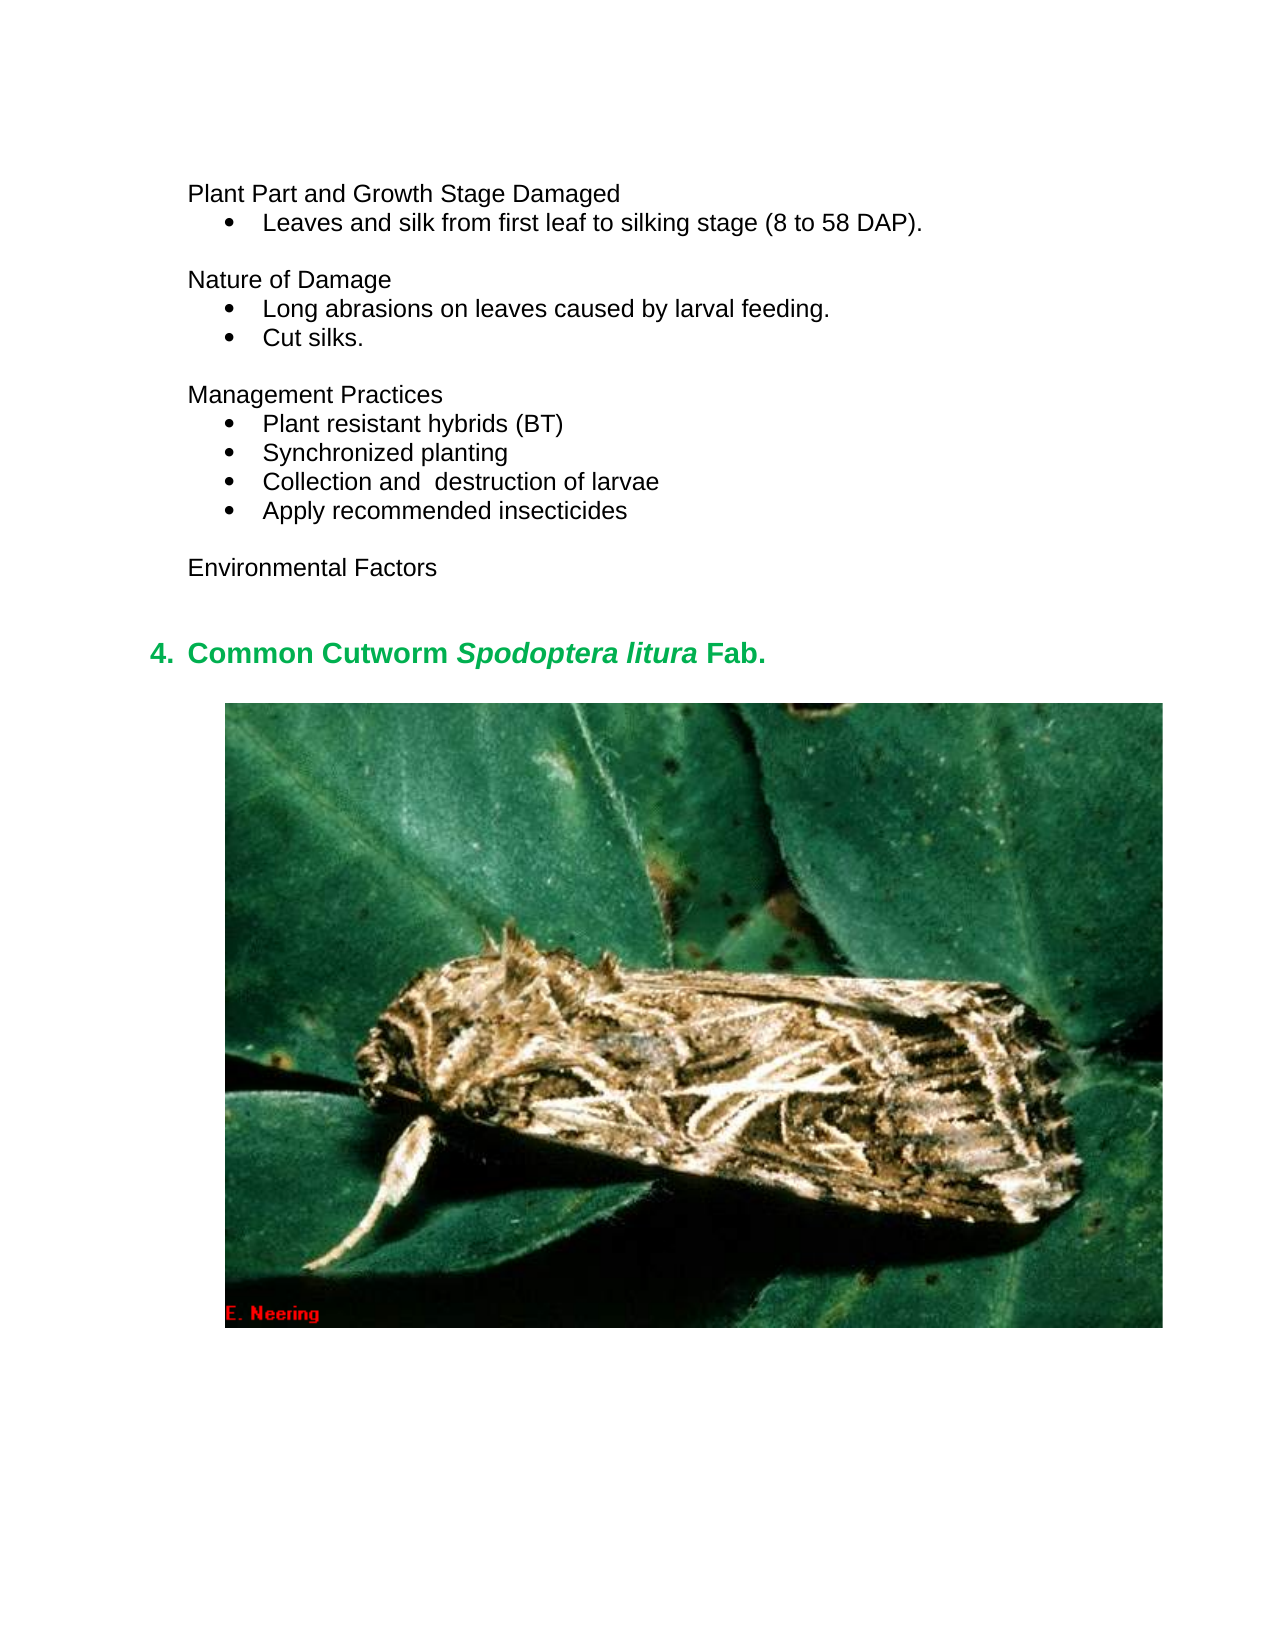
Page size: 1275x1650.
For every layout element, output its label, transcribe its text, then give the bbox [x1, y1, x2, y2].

list Leaves and silk from first leaf to silking stage (8 to 58 DAP). [225, 207, 1125, 236]
list Apply recommended insecticides [225, 496, 1125, 524]
text Environmental Factors [187, 553, 1125, 582]
list Cut silks. [225, 323, 1125, 352]
list Collection and destruction of larvae [225, 467, 1125, 496]
picture [225, 703, 1163, 1328]
text Nature of Damage [187, 265, 1125, 294]
text Management Practices [187, 380, 1125, 409]
list Long abrasions on leaves caused by larval feeding. [225, 294, 1125, 323]
list Common Cutworm Spodoptera litura Fab. [150, 636, 1125, 669]
list Plant resistant hybrids (BT) [225, 409, 1125, 438]
text Plant Part and Growth Stage Damaged [187, 179, 1125, 207]
list Synchronized planting [225, 438, 1125, 467]
